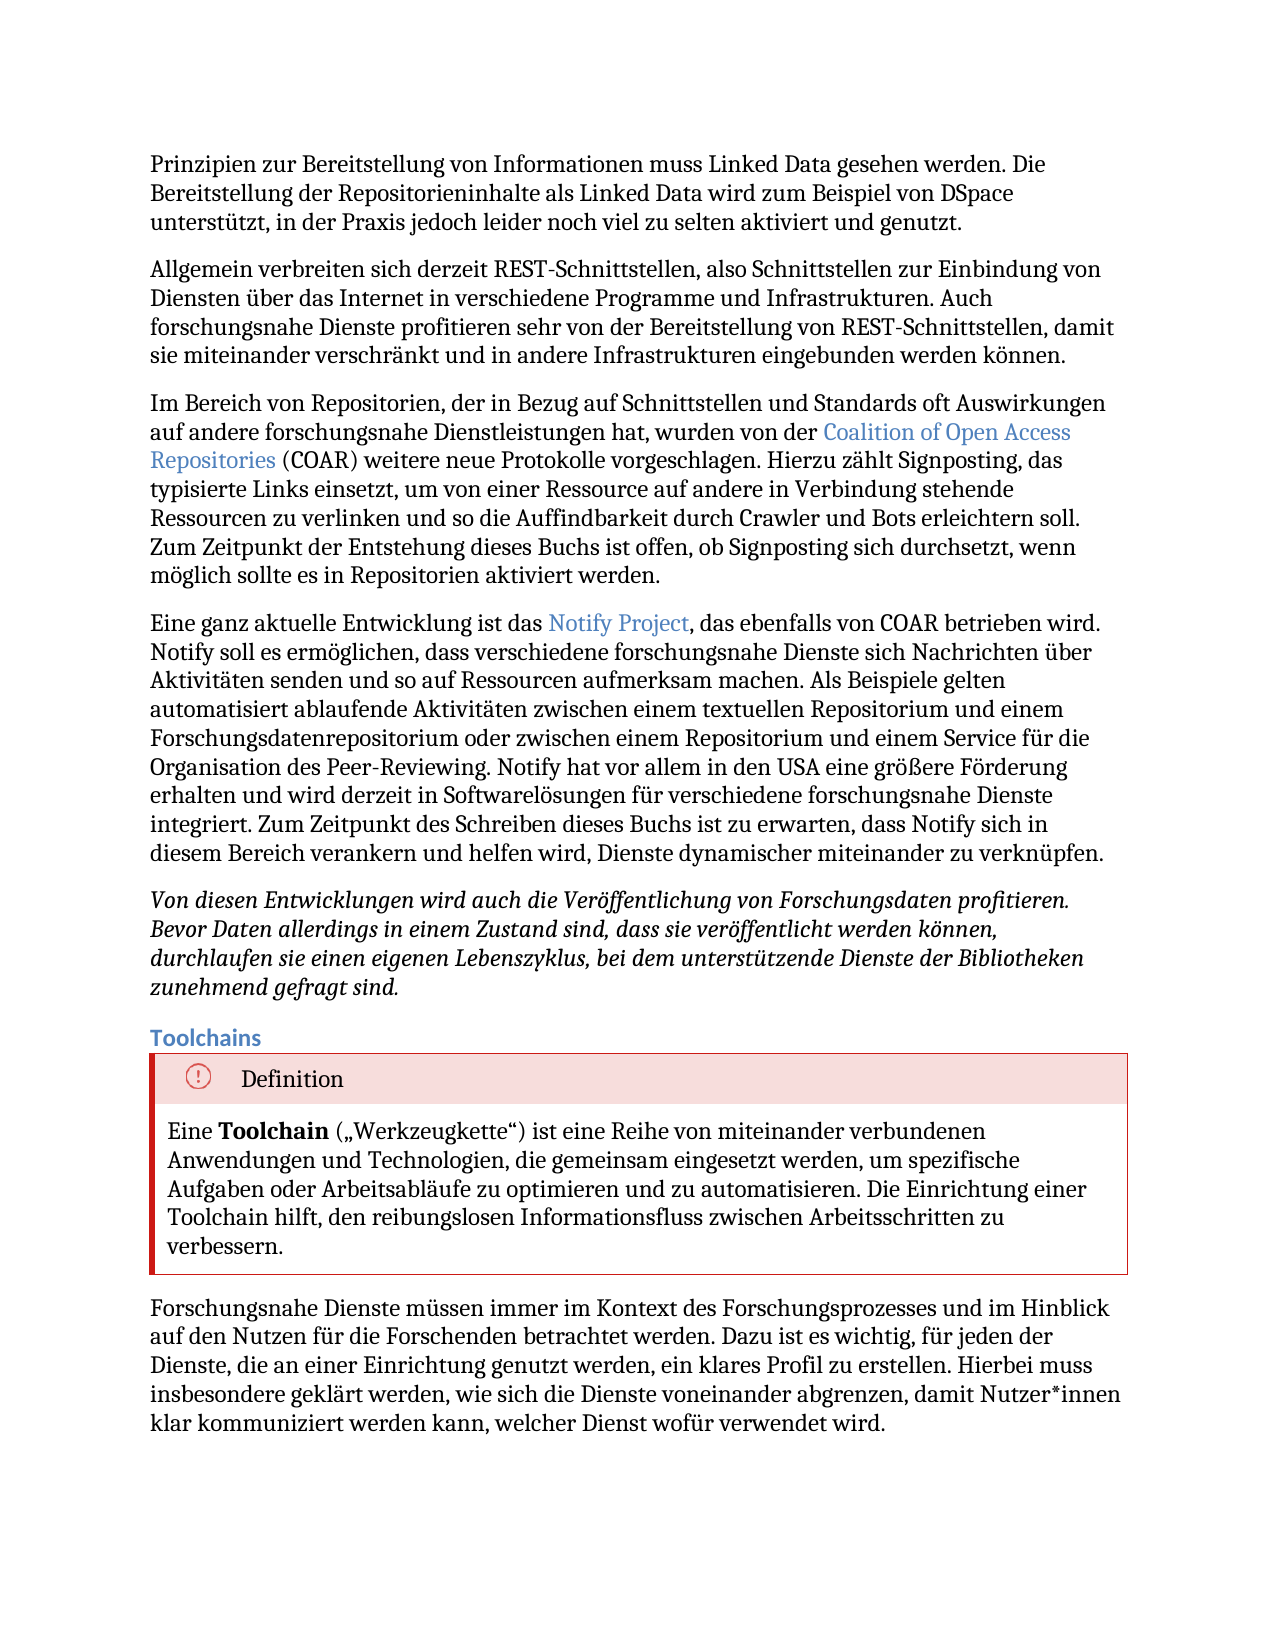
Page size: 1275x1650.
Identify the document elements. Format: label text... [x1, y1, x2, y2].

picture [186, 1063, 211, 1089]
table_header Definition [155, 1054, 1127, 1104]
text Von diesen Entwicklungen wird auch die Veröffentlichung von Forschungsdaten profitieren. Bevor Daten allerdings in einem Zustand sind, dass sie veröffentlicht werden können, durchlaufen sie einen eigenen Lebenszyklus, bei dem unterstützende Dienste der Bibliotheken zunehmend gefragt sind. [150, 886, 1125, 1001]
text Eine ganz aktuelle Entwicklung ist das Notify Project, das ebenfalls von COAR betrieben wird. Notify soll es ermöglichen, dass verschiedene forschungsnahe Dienste sich Nachrichten über Aktivitäten senden und so auf Ressourcen aufmerksam machen. Als Beispiele gelten automatisiert ablaufende Aktivitäten zwischen einem textuellen Repositorium und einem Forschungsdatenrepositorium oder zwischen einem Repositorium und einem Service für die Organisation des Peer-Reviewing. Notify hat vor allem in den USA eine größere Förderung erhalten und wird derzeit in Softwarelösungen für verschiedene forschungsnahe Dienste integriert. Zum Zeitpunkt des Schreiben dieses Buchs ist zu erwarten, dass Notify sich in diesem Bereich verankern und helfen wird, Dienste dynamischer miteinander zu verknüpfen. [150, 609, 1125, 867]
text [150, 150, 1125, 236]
subtitle Toolchains [150, 1022, 1125, 1053]
table_cell Eine Toolchain („Werkzeugkette“) ist eine Reihe von miteinander verbundenen Anwendungen und Technologien, die gemeinsam eingesetzt werden, um spezifische Aufgaben oder Arbeitsabläufe zu optimieren und zu automatisieren. Die Einrichtung einer Toolchain hilft, den reibungslosen Informationsfluss zwischen Arbeitsschritten zu verbessern. [155, 1104, 1127, 1274]
text Im Bereich von Repositorien, der in Bezug auf Schnittstellen und Standards oft Auswirkungen auf andere forschungsnahe Dienstleistungen hat, wurden von der Coalition of Open Access Repositories (COAR) weitere neue Protokolle vorgeschlagen. Hierzu zählt Signposting, das typisierte Links einsetzt, um von einer Ressource auf andere in Verbindung stehende Ressourcen zu verlinken und so die Auffindbarkeit durch Crawler und Bots erleichtern soll. Zum Zeitpunkt der Entstehung dieses Buchs ist offen, ob Signposting sich durchsetzt, wenn möglich sollte es in Repositorien aktiviert werden. [150, 389, 1125, 590]
text Allgemein verbreiten sich derzeit REST-Schnittstellen, also Schnittstellen zur Einbindung von Diensten über das Internet in verschiedene Programme und Infrastrukturen. Auch forschungsnahe Dienste profitieren sehr von der Bereitstellung von REST-Schnittstellen, damit sie miteinander verschränkt und in andere Infrastrukturen eingebunden werden können. [150, 255, 1125, 370]
text Forschungsnahe Dienste müssen immer im Kontext des Forschungsprozesses und im Hinblick auf den Nutzen für die Forschenden betrachtet werden. Dazu ist es wichtig, für jeden der Dienste, die an einer Einrichtung genutzt werden, ein klares Profil zu erstellen. Hierbei muss insbesondere geklärt werden, wie sich die Dienste voneinander abgrenzen, damit Nutzer*innen klar kommuniziert werden kann, welcher Dienst wofür verwendet wird. [150, 1293, 1125, 1437]
